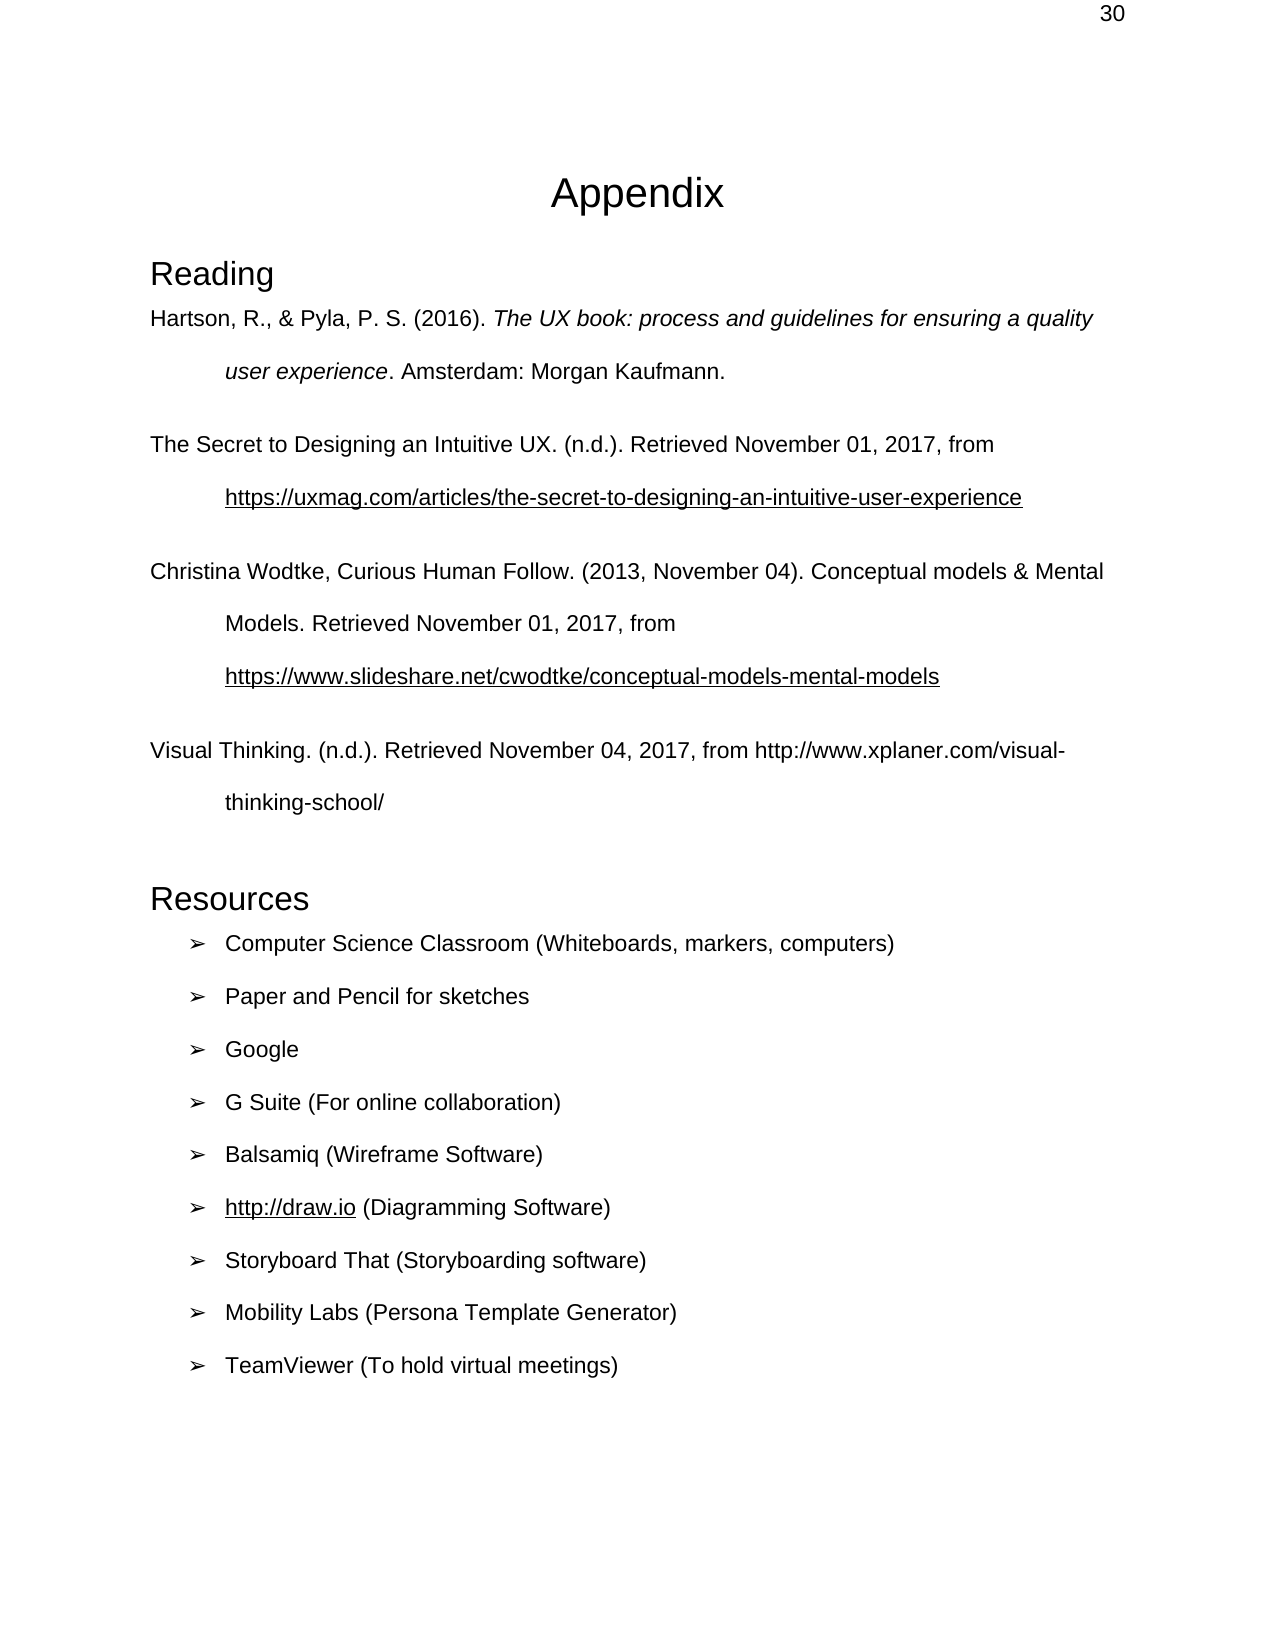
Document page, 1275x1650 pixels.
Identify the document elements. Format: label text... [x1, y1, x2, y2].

subtitle Appendix [150, 169, 1125, 217]
list G Suite (For online collaboration) [187, 1088, 1125, 1115]
list Computer Science Classroom (Whiteboards, markers, computers) [187, 930, 1125, 957]
list Paper and Pencil for sketches [187, 983, 1125, 1009]
subtitle Resources [150, 879, 1125, 918]
text The Secret to Designing an Intuitive UX. (n.d.). Retrieved November 01, 2017, from https://uxmag.com/articles/the-secret-to-designing-an-intuitive-user-experience [150, 431, 1125, 510]
list http://draw.io (Diagramming Software) [187, 1194, 1125, 1220]
list Storyboard That (Storyboarding software) [187, 1247, 1125, 1273]
list Balsamiq (Wireframe Software) [187, 1141, 1125, 1168]
text Christina Wodtke, Curious Human Follow. (2013, November 04). Conceptual models & Mental Models. Retrieved November 01, 2017, from https://www.slideshare.net/cwodtke/conceptual-models-mental-models [150, 558, 1125, 689]
text Hartson, R., & Pyla, P. S. (2016). The UX book: process and guidelines for ensuring a quality user experience. Amsterdam: Morgan Kaufmann. [150, 305, 1125, 384]
list Google [187, 1036, 1125, 1062]
text Visual Thinking. (n.d.). Retrieved November 04, 2017, from http://www.xplaner.com/visual-thinking-school/ [150, 737, 1125, 816]
subtitle Reading [150, 254, 1125, 293]
list Mobility Labs (Persona Template Generator) [187, 1299, 1125, 1326]
list TeamViewer (To hold virtual meetings) [187, 1352, 1125, 1378]
